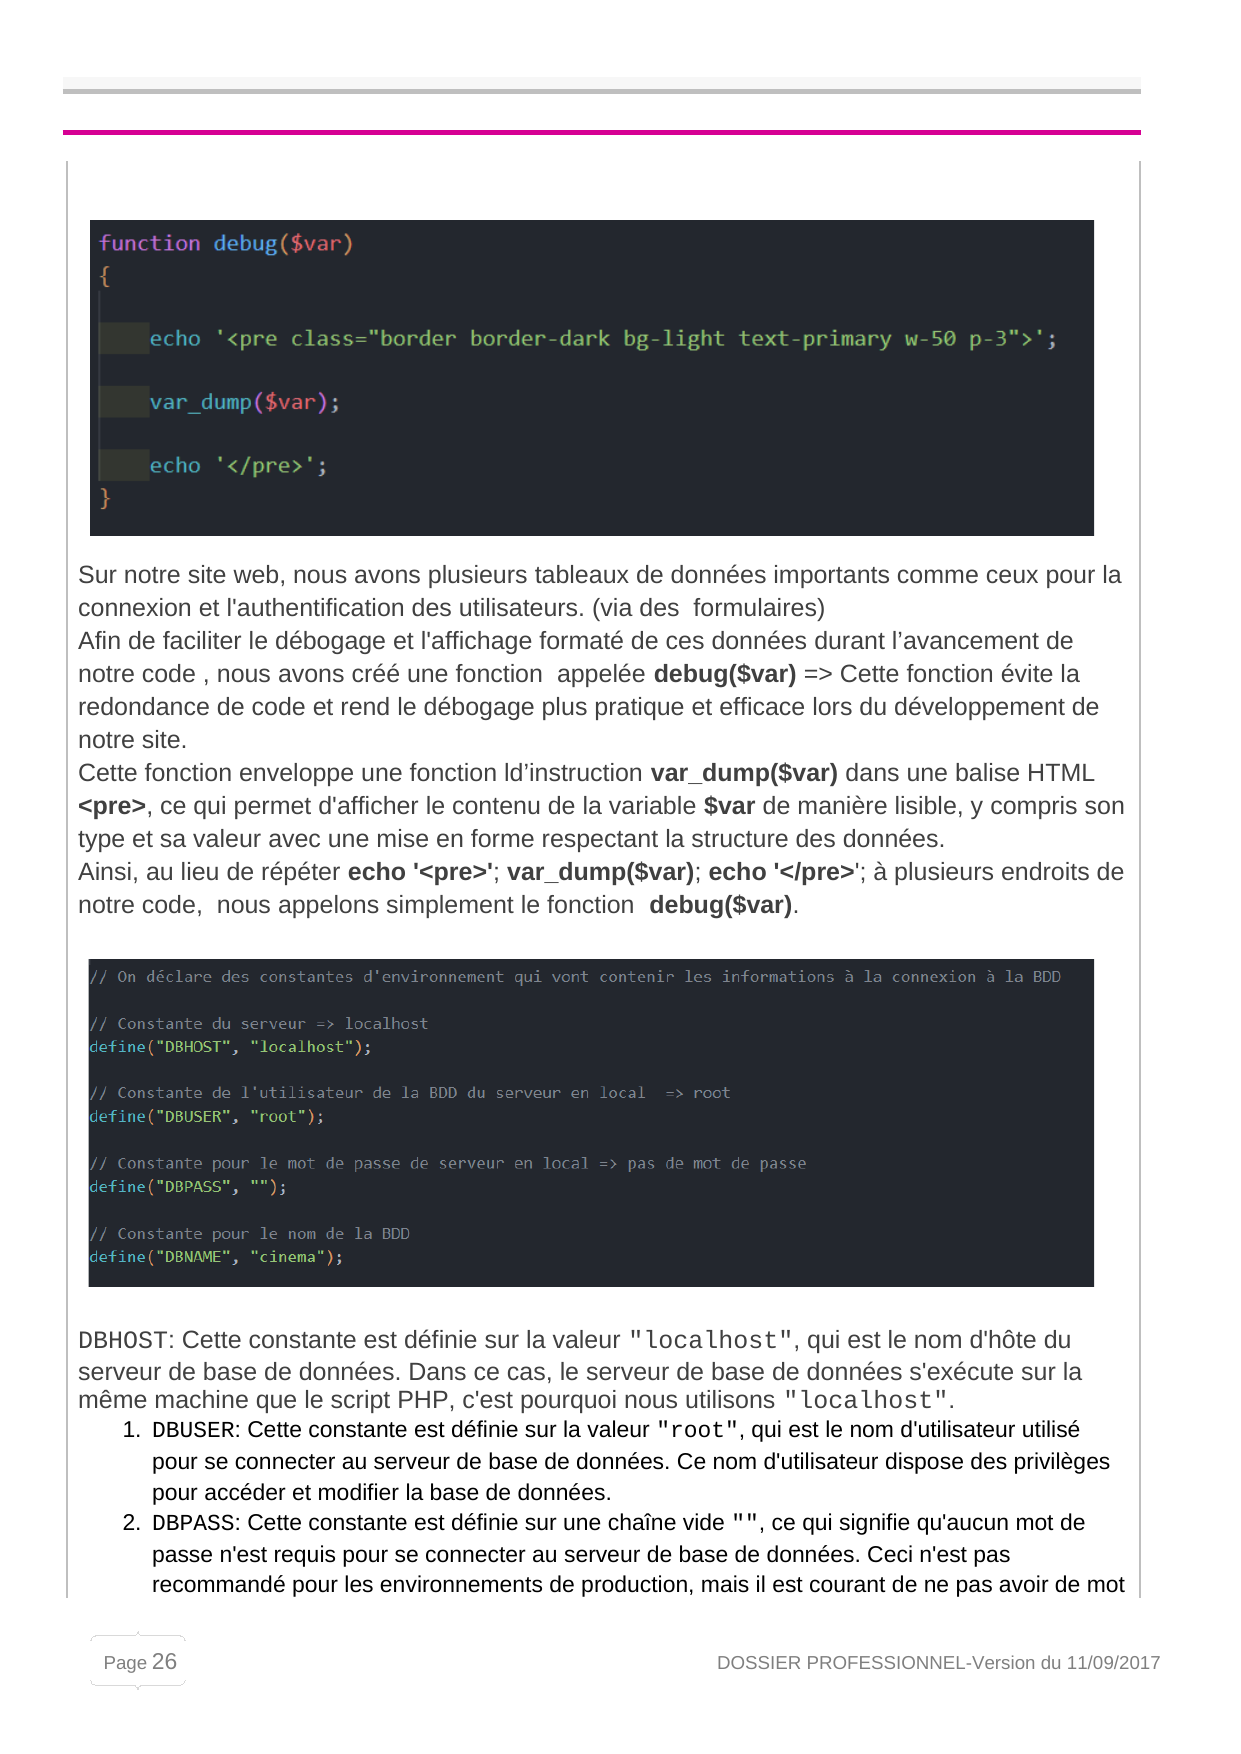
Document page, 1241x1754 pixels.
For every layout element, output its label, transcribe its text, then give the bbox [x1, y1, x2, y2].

picture [90, 220, 1095, 536]
picture [88, 959, 1095, 1287]
